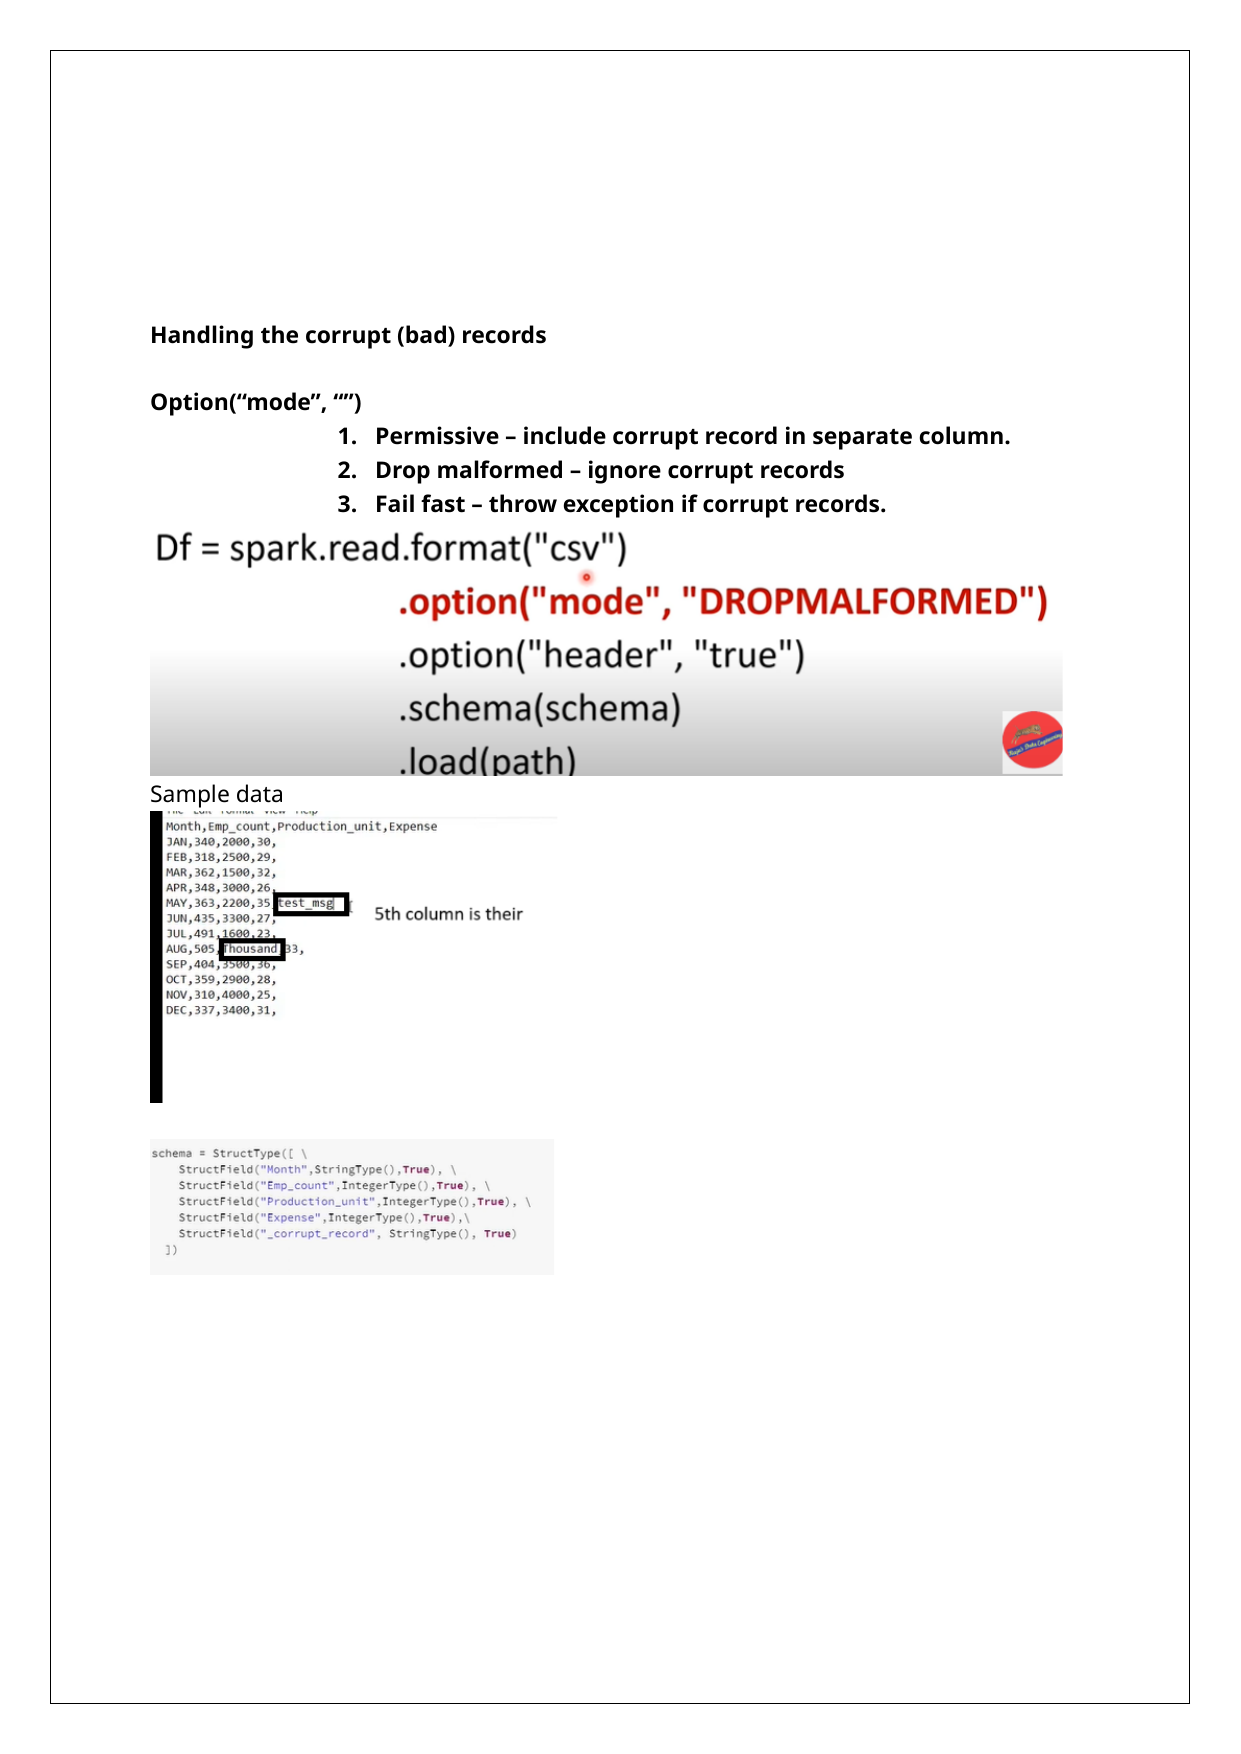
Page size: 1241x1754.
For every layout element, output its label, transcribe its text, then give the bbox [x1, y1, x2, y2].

list Fail fast – throw exception if corrupt records. [337, 487, 1090, 519]
text Handling the corrupt (bad) records [150, 319, 1090, 350]
text Sample data [150, 778, 1090, 809]
text Option(“mode”, “”) [150, 386, 1090, 417]
picture [150, 1139, 555, 1275]
list Permissive – include corrupt record in separate column. [337, 420, 1090, 451]
picture [150, 521, 1063, 776]
list Drop malformed – ignore corrupt records [337, 454, 1090, 485]
picture [150, 811, 558, 1103]
